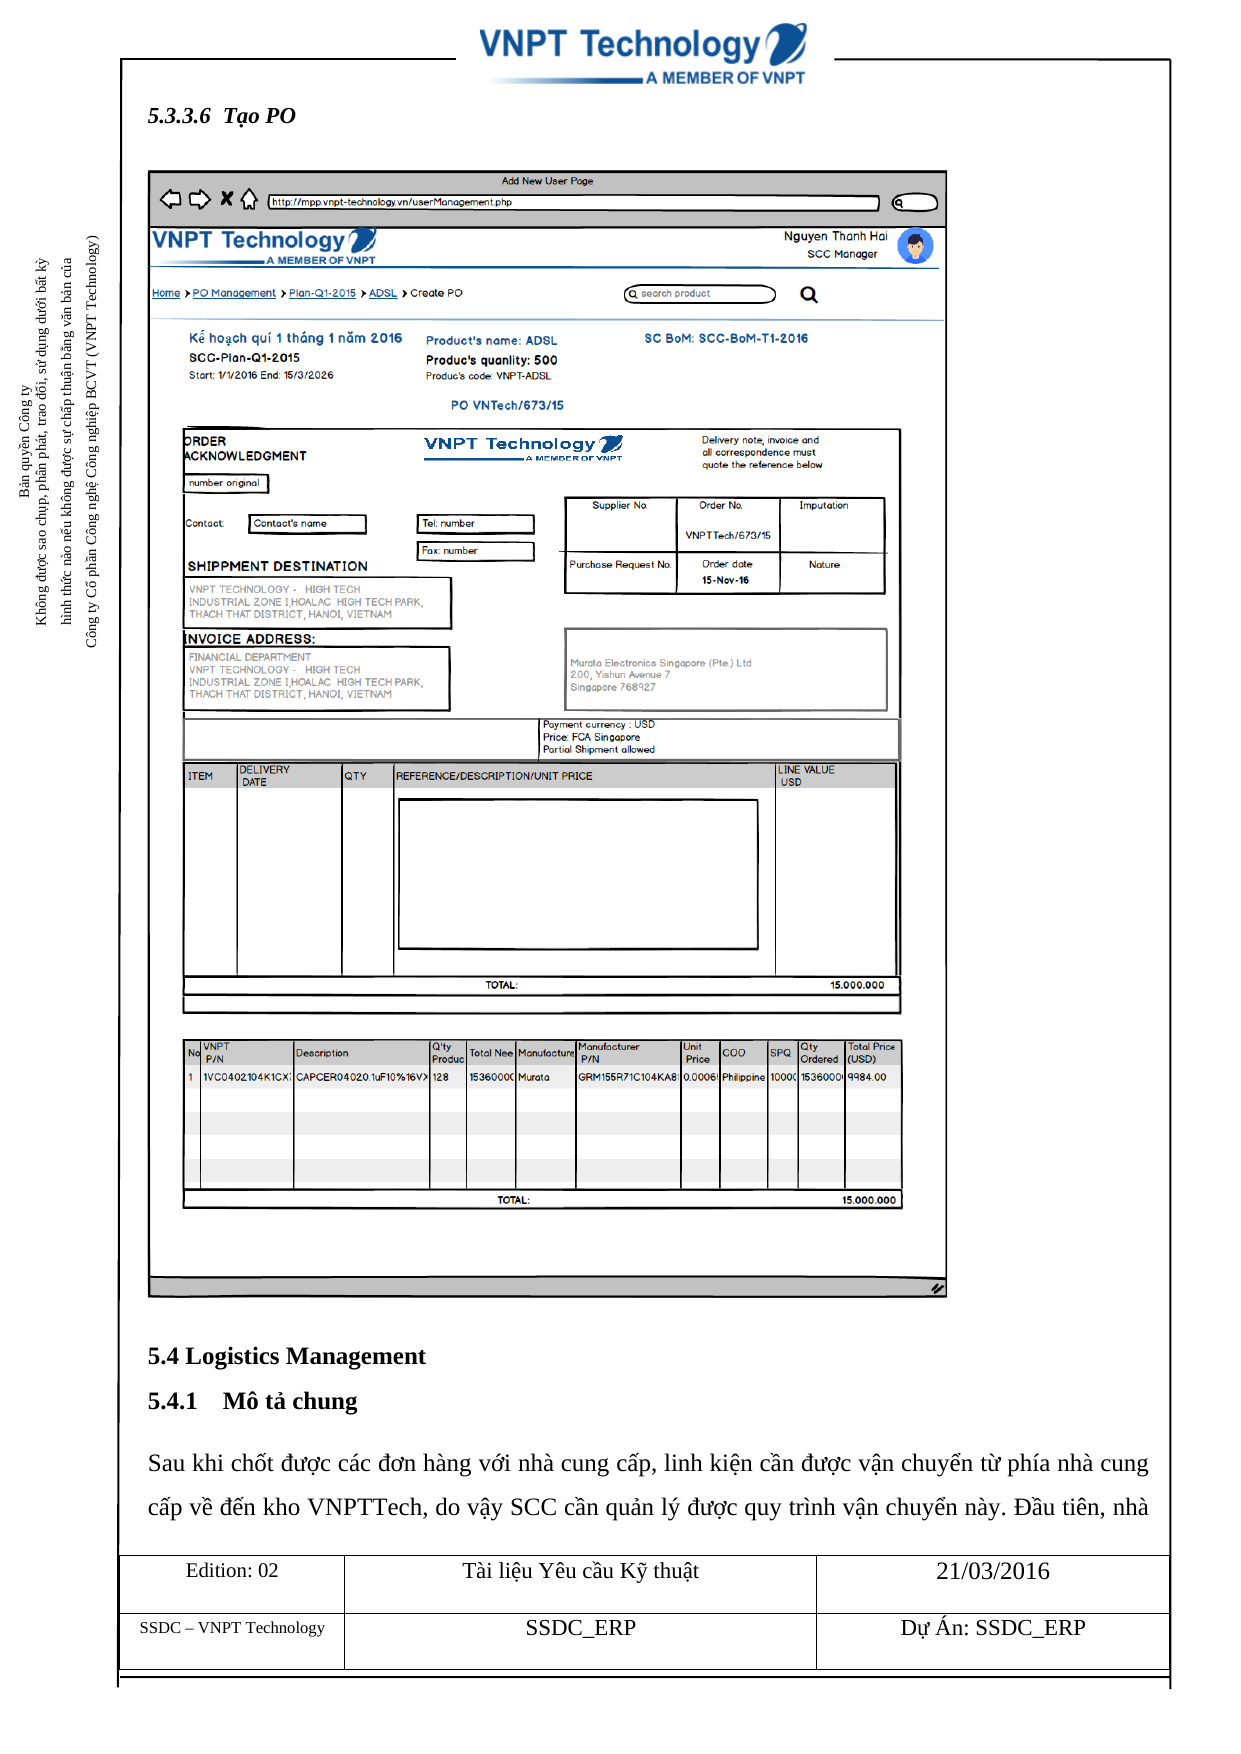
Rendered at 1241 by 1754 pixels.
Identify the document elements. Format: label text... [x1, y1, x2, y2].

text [148, 1448, 1152, 1520]
picture [479, 23, 808, 85]
subtitle Mô tả chung [148, 1386, 1152, 1415]
subtitle Tạo PO [148, 102, 1152, 128]
subtitle Logistics Management [148, 1341, 1152, 1369]
